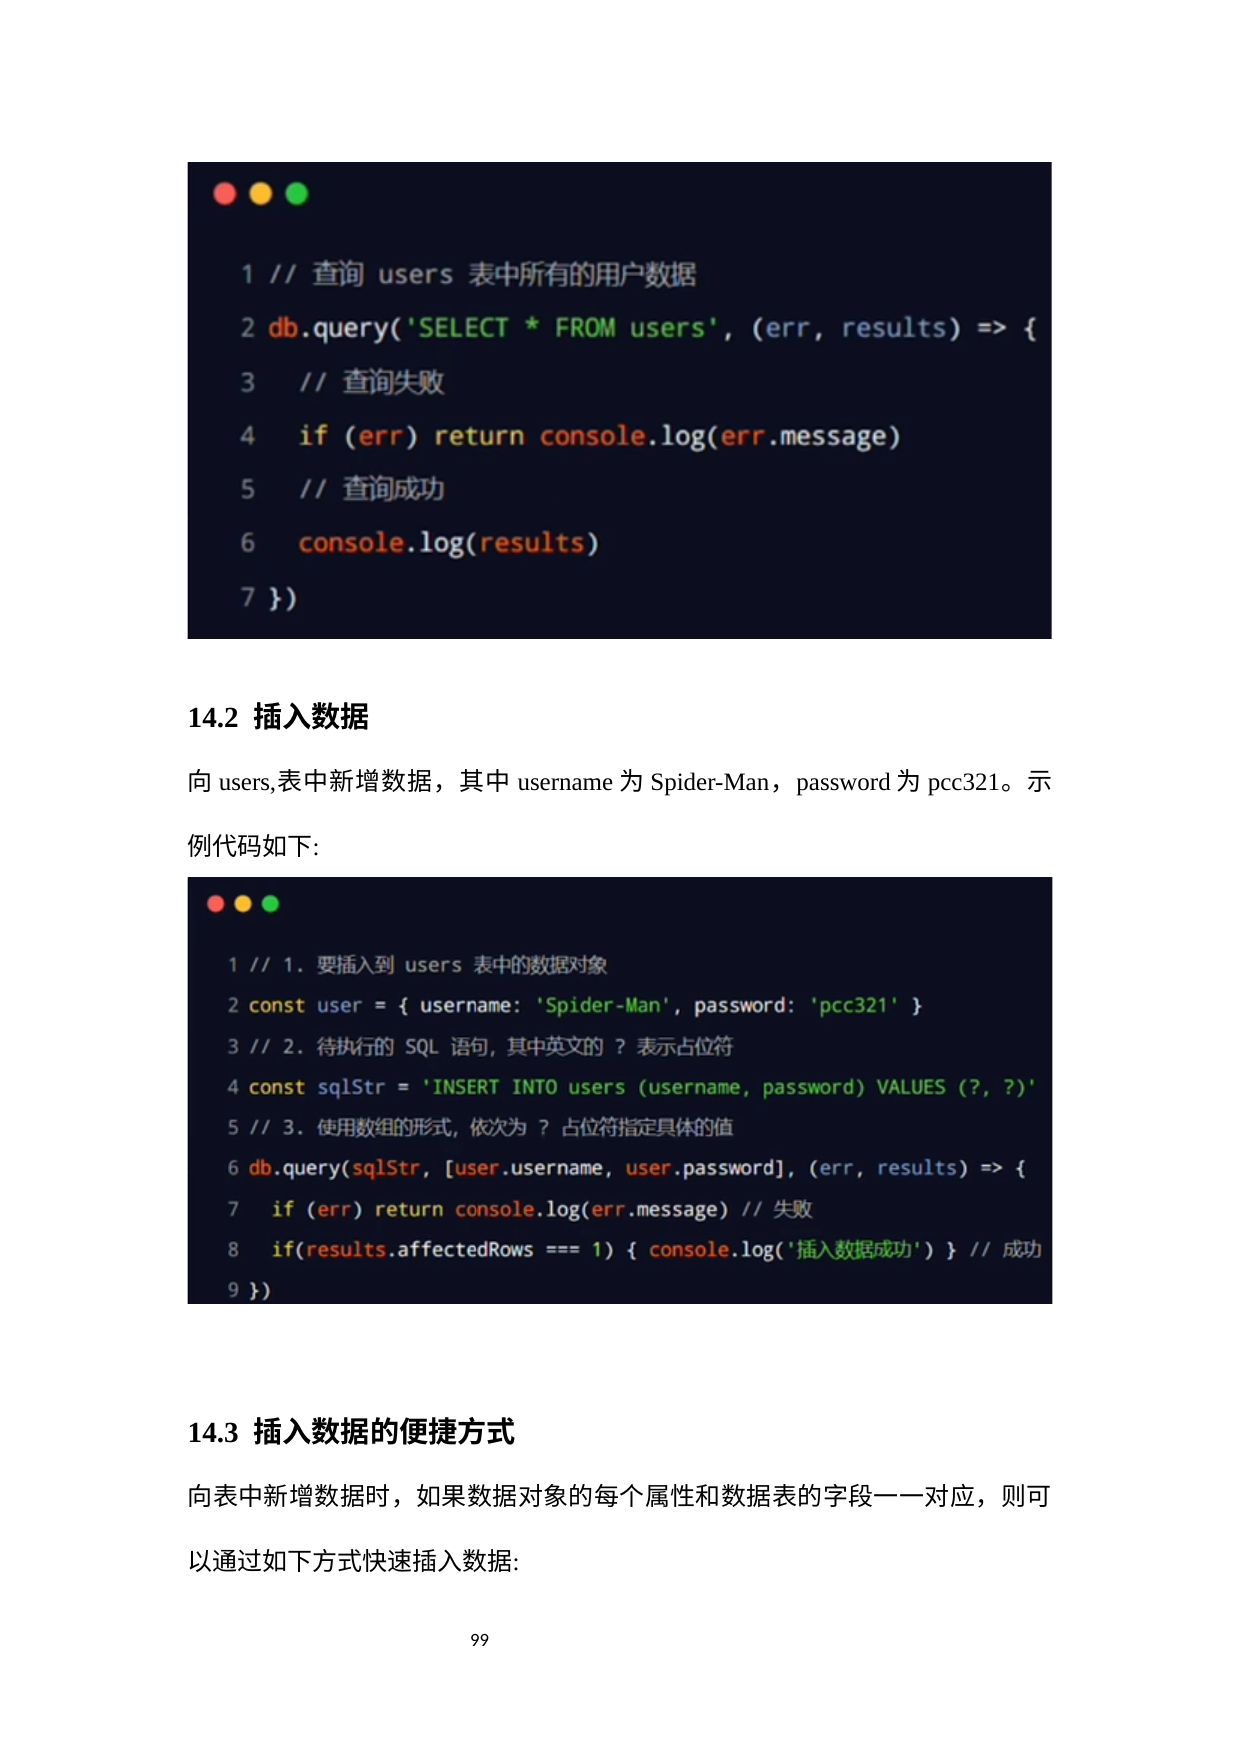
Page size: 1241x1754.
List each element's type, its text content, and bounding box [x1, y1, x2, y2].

text 14.2 插入数据 [187, 682, 1053, 747]
text 向表中新增数据时，如果数据对象的每个属性和数据表的字段一一对应，则可以通过如下方式快速插入数据: [187, 1462, 1053, 1592]
picture [187, 162, 1052, 639]
text 14.3 插入数据的便捷方式 [187, 1397, 1053, 1462]
text 向users,表中新增数据，其中username为Spider-Man，password为pcc321。示例代码如下: [187, 747, 1053, 877]
picture [187, 877, 1053, 1304]
